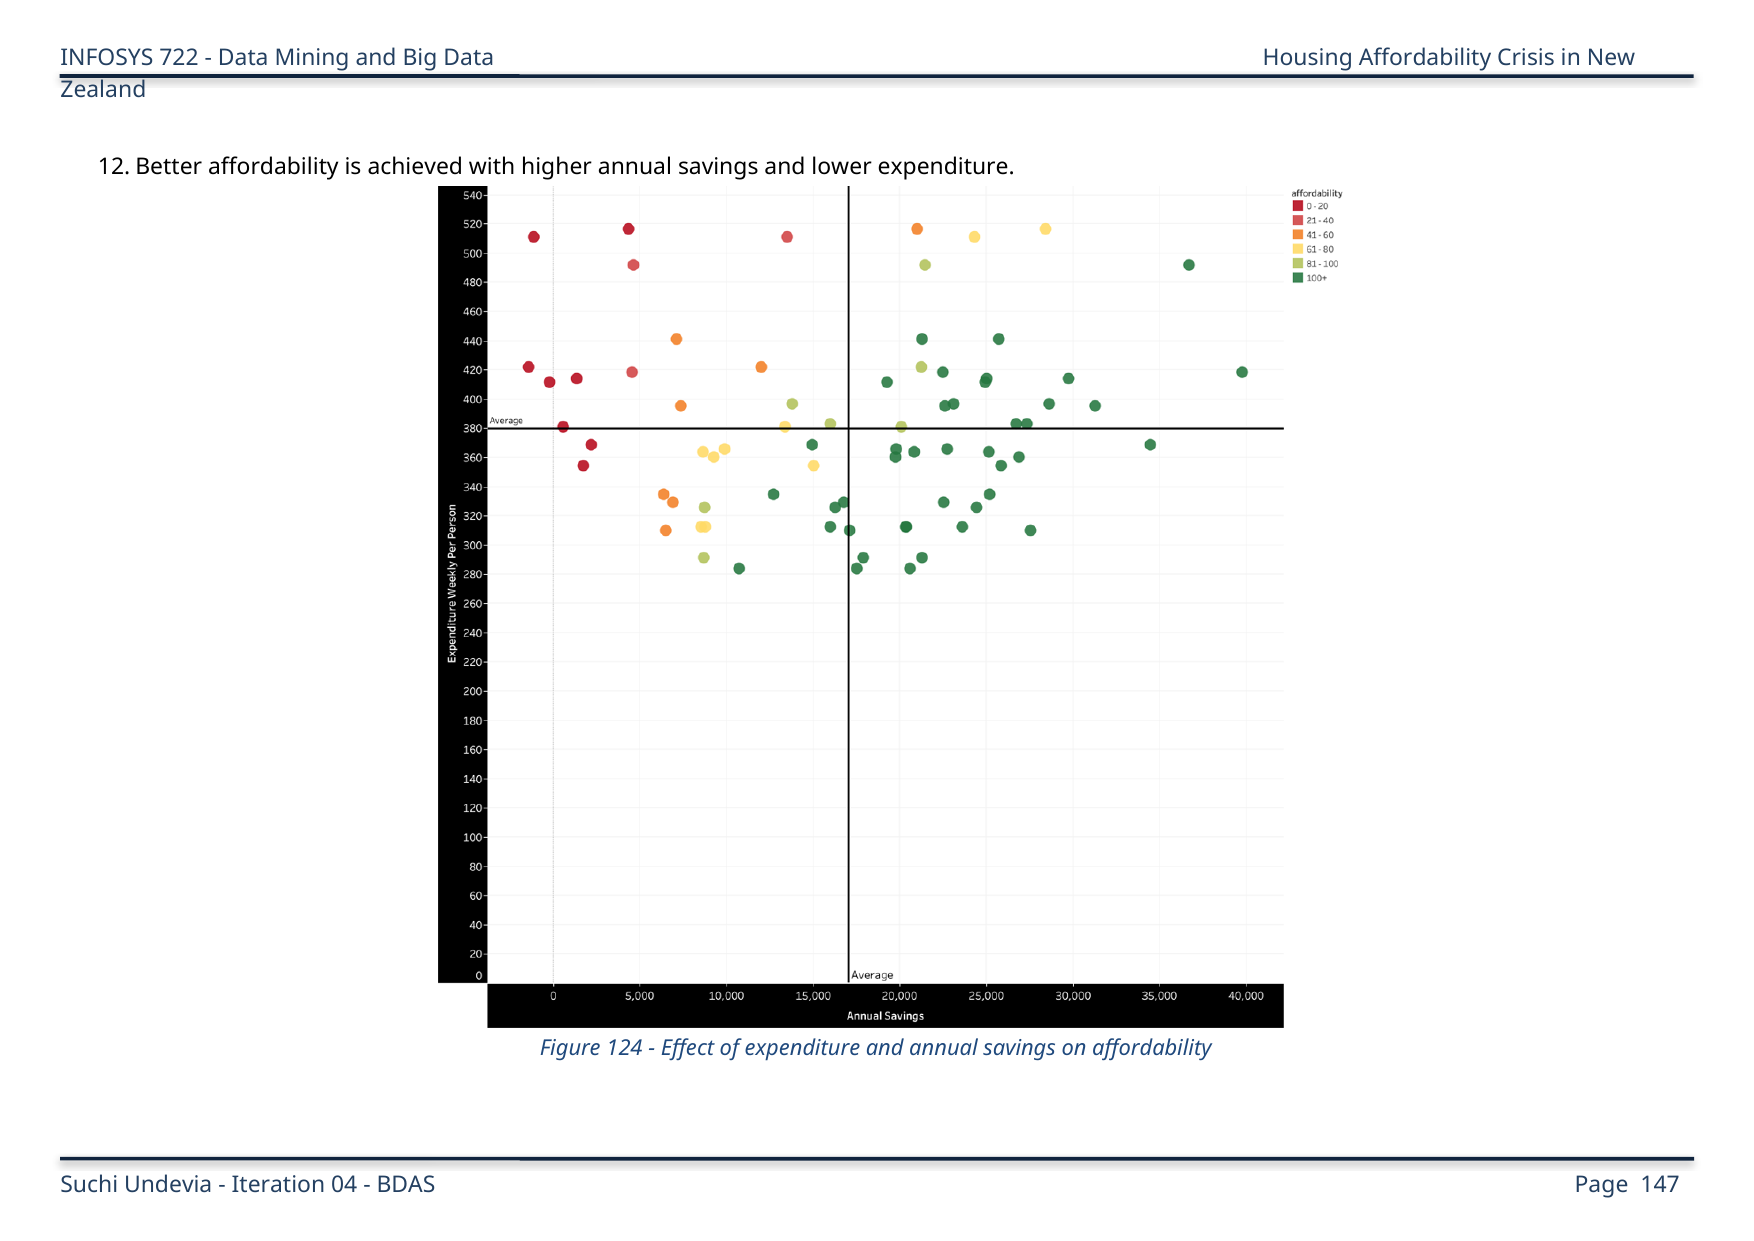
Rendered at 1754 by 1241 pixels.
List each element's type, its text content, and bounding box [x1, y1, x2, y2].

list Better affordability is achieved with higher annual savings and lower expenditure. [98, 150, 1694, 181]
picture [438, 186, 1391, 1028]
text Figure 124 - Effect of expenditure and annual savings on affordability [60, 1032, 1694, 1062]
